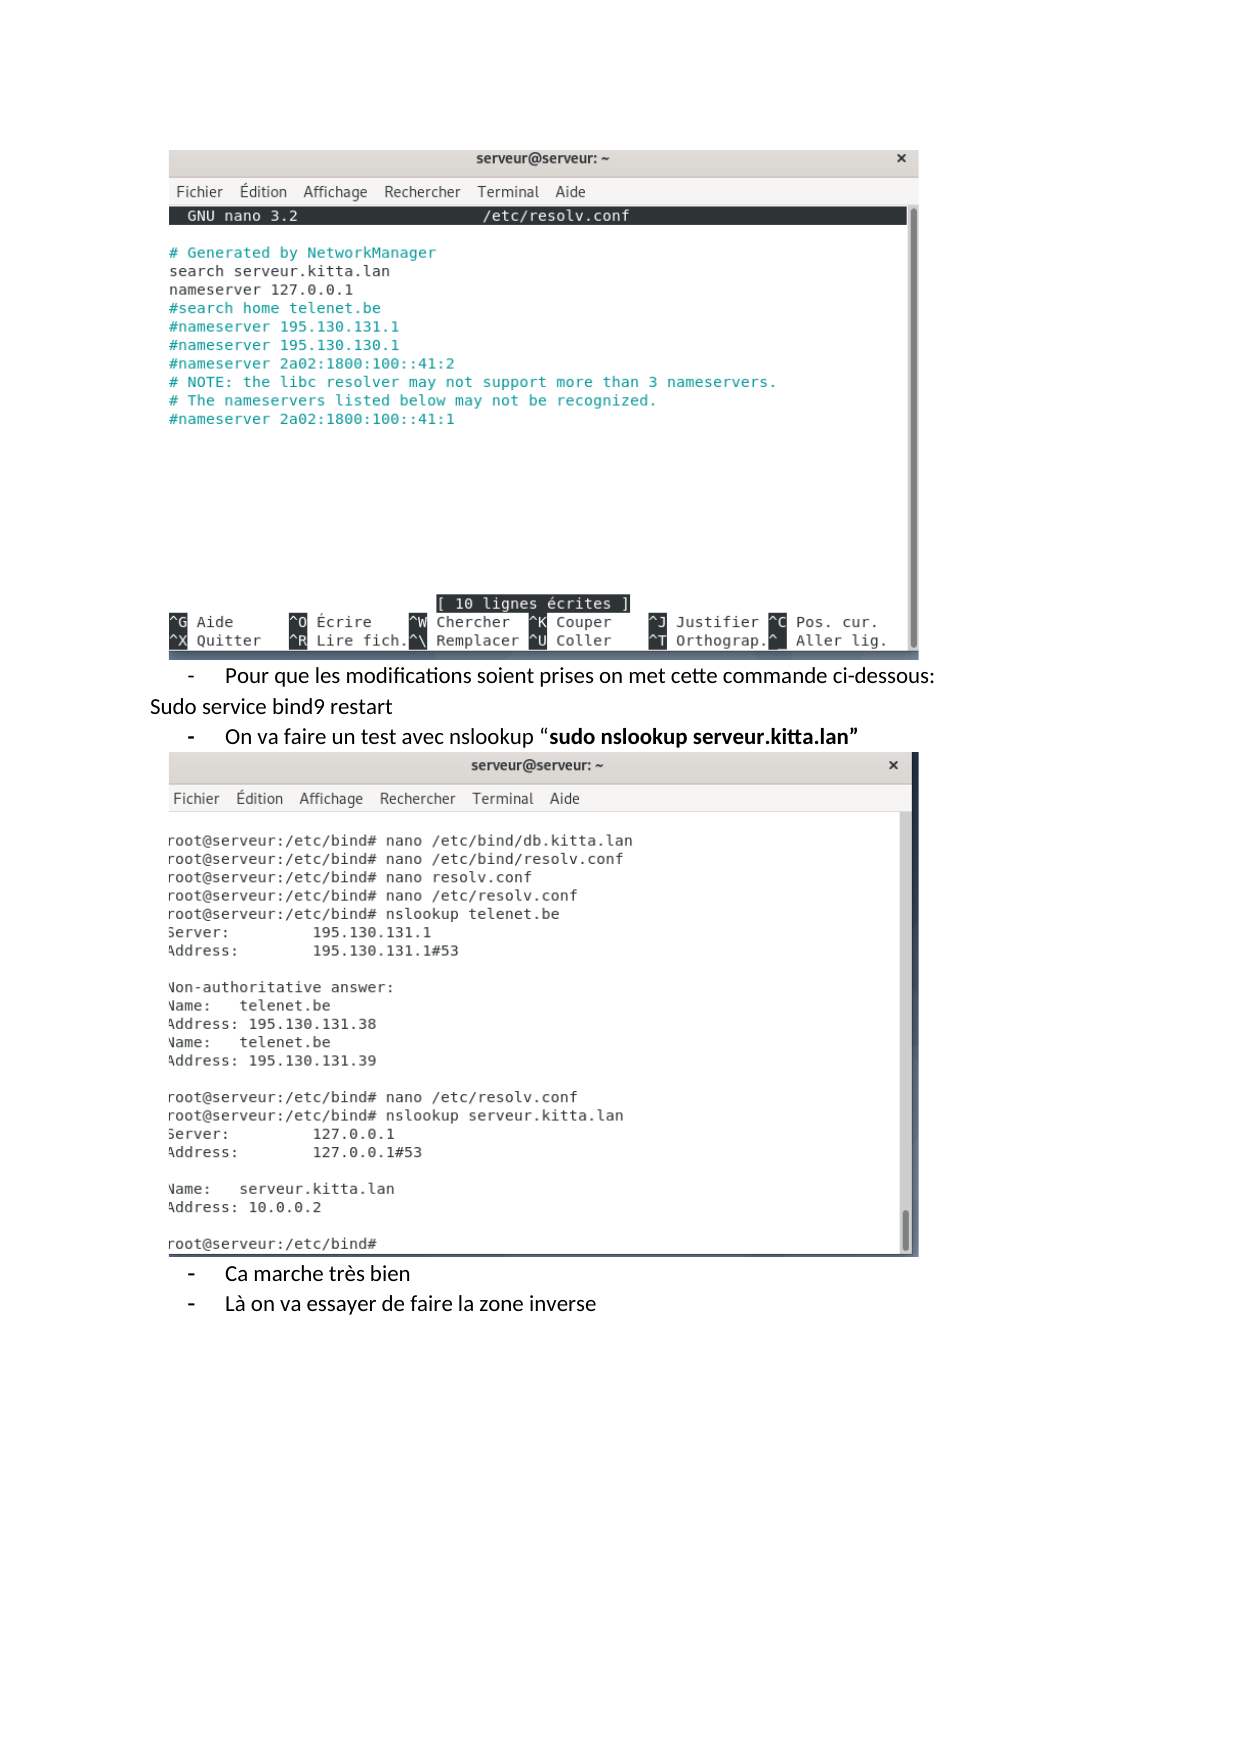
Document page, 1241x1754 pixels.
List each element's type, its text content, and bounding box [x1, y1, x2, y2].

list Là on va essayer de faire la zone inverse [187, 1289, 1090, 1317]
list On va faire un test avec nslookup “sudo nslookup serveur.kitta.lan” [187, 722, 1090, 750]
text Sudo service bind9 restart [150, 692, 1090, 720]
list Pour que les modifications soient prises on met cette commande ci-dessous: [187, 662, 1090, 689]
list Ca marche très bien [187, 1259, 1090, 1287]
